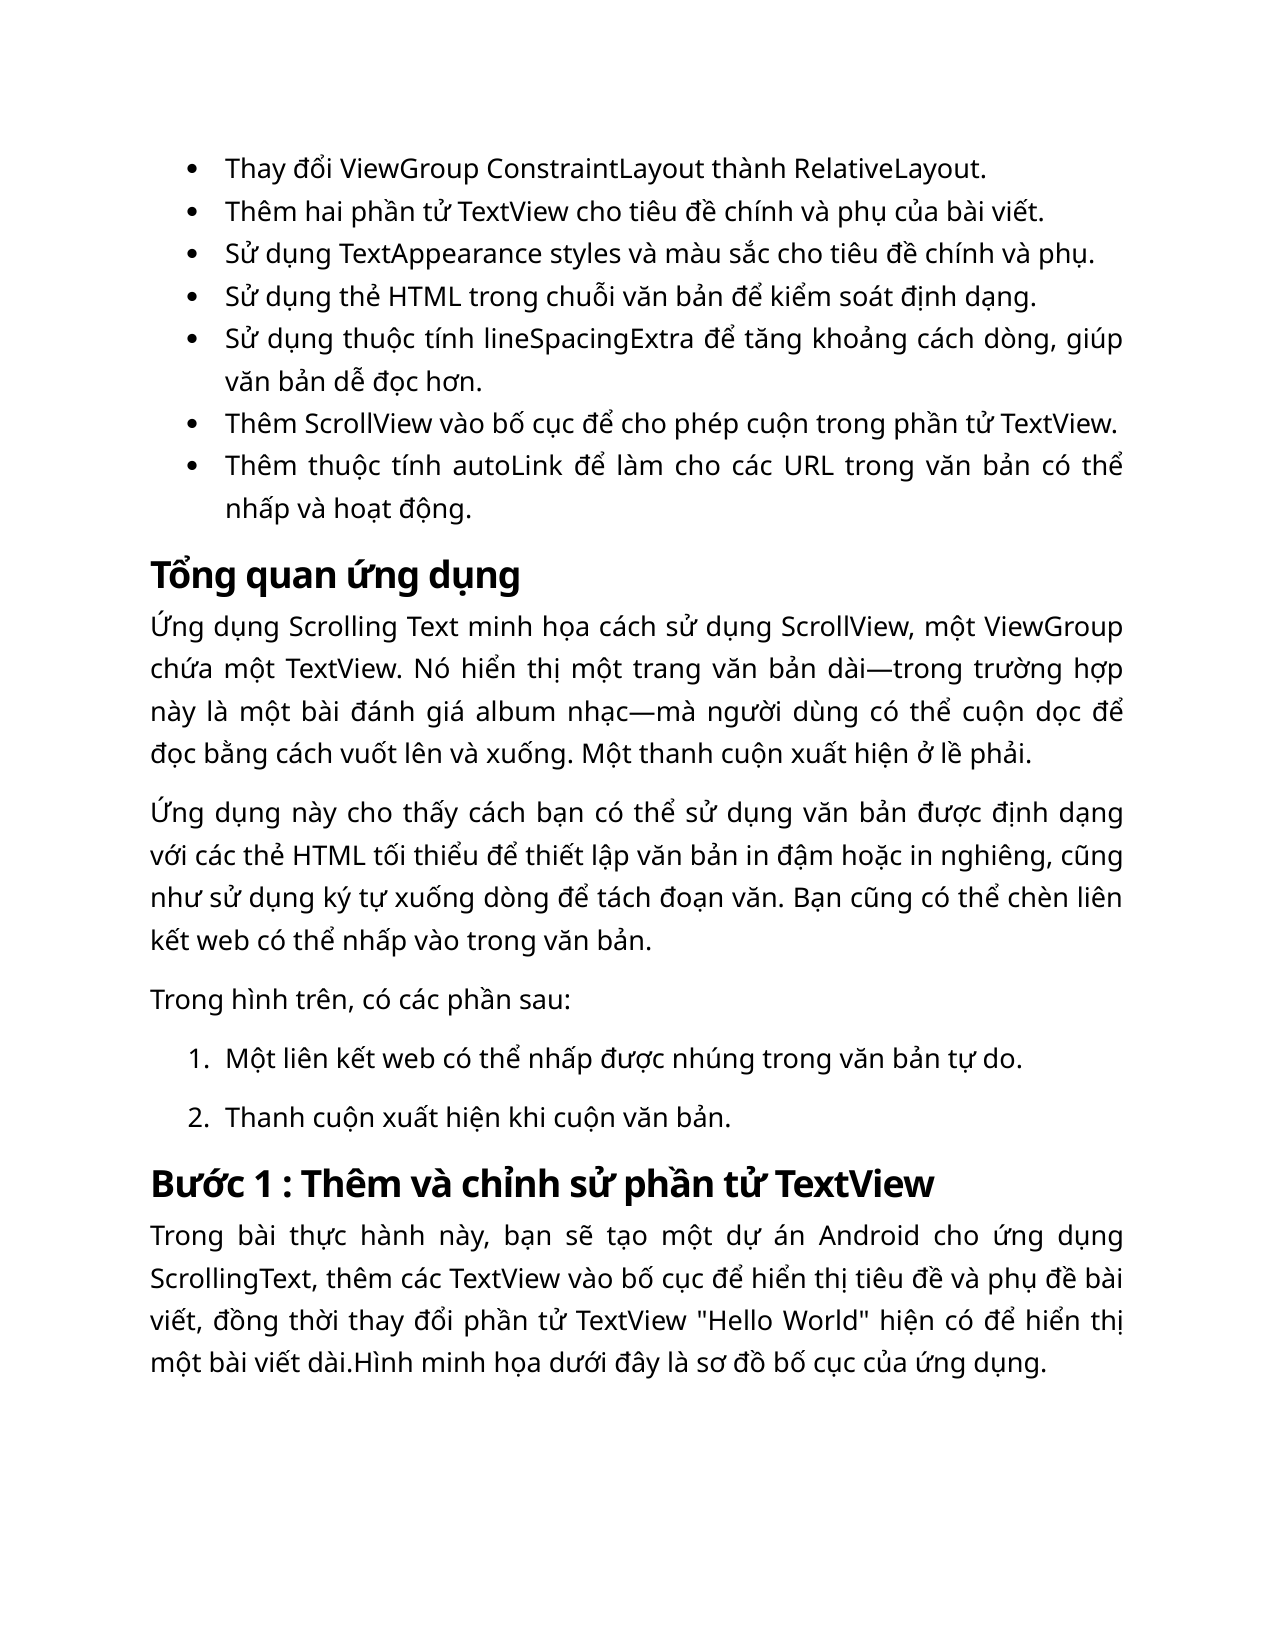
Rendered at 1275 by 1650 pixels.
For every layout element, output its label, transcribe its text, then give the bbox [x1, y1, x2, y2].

list Thanh cuộn xuất hiện khi cuộn văn bản. [187, 1098, 1125, 1135]
title Tổng quan ứng dụng [150, 548, 1125, 599]
text Ứng dụng Scrolling Text minh họa cách sử dụng ScrollView, một ViewGroup chứa một TextView. Nó hiển thị một trang văn bản dài—trong trường hợp này là một bài đánh giá album nhạc—mà người dùng có thể cuộn dọc để đọc bằng cách vuốt lên và xuống. Một thanh cuộn xuất hiện ở lề phải. [150, 608, 1125, 772]
title Bước 1 : Thêm và chỉnh sử phần tử TextView [150, 1157, 1125, 1208]
list Thêm ScrollView vào bố cục để cho phép cuộn trong phần tử TextView. [187, 404, 1125, 441]
text Ứng dụng này cho thấy cách bạn có thể sử dụng văn bản được định dạng với các thẻ HTML tối thiểu để thiết lập văn bản in đậm hoặc in nghiêng, cũng như sử dụng ký tự xuống dòng để tách đoạn văn. Bạn cũng có thể chèn liên kết web có thể nhấp vào trong văn bản. [150, 794, 1125, 958]
list Thay đổi ViewGroup ConstraintLayout thành RelativeLayout. [187, 150, 1125, 187]
list Một liên kết web có thể nhấp được nhúng trong văn bản tự do. [187, 1039, 1125, 1076]
list Thêm hai phần tử TextView cho tiêu đề chính và phụ của bài viết. [187, 192, 1125, 229]
list Sử dụng thẻ HTML trong chuỗi văn bản để kiểm soát định dạng. [187, 277, 1125, 314]
list Sử dụng thuộc tính lineSpacingExtra để tăng khoảng cách dòng, giúp văn bản dễ đọc hơn. [187, 319, 1125, 399]
text Trong hình trên, có các phần sau: [150, 980, 1125, 1017]
list Sử dụng TextAppearance styles và màu sắc cho tiêu đề chính và phụ. [187, 235, 1125, 272]
list Thêm thuộc tính autoLink để làm cho các URL trong văn bản có thể nhấp và hoạt động. [187, 447, 1125, 526]
text Trong bài thực hành này, bạn sẽ tạo một dự án Android cho ứng dụng ScrollingText, thêm các TextView vào bố cục để hiển thị tiêu đề và phụ đề bài viết, đồng thời thay đổi phần tử TextView "Hello World" hiện có để hiển thị một bài viết dài.Hình minh họa dưới đây là sơ đồ bố cục của ứng dụng. [150, 1217, 1125, 1381]
